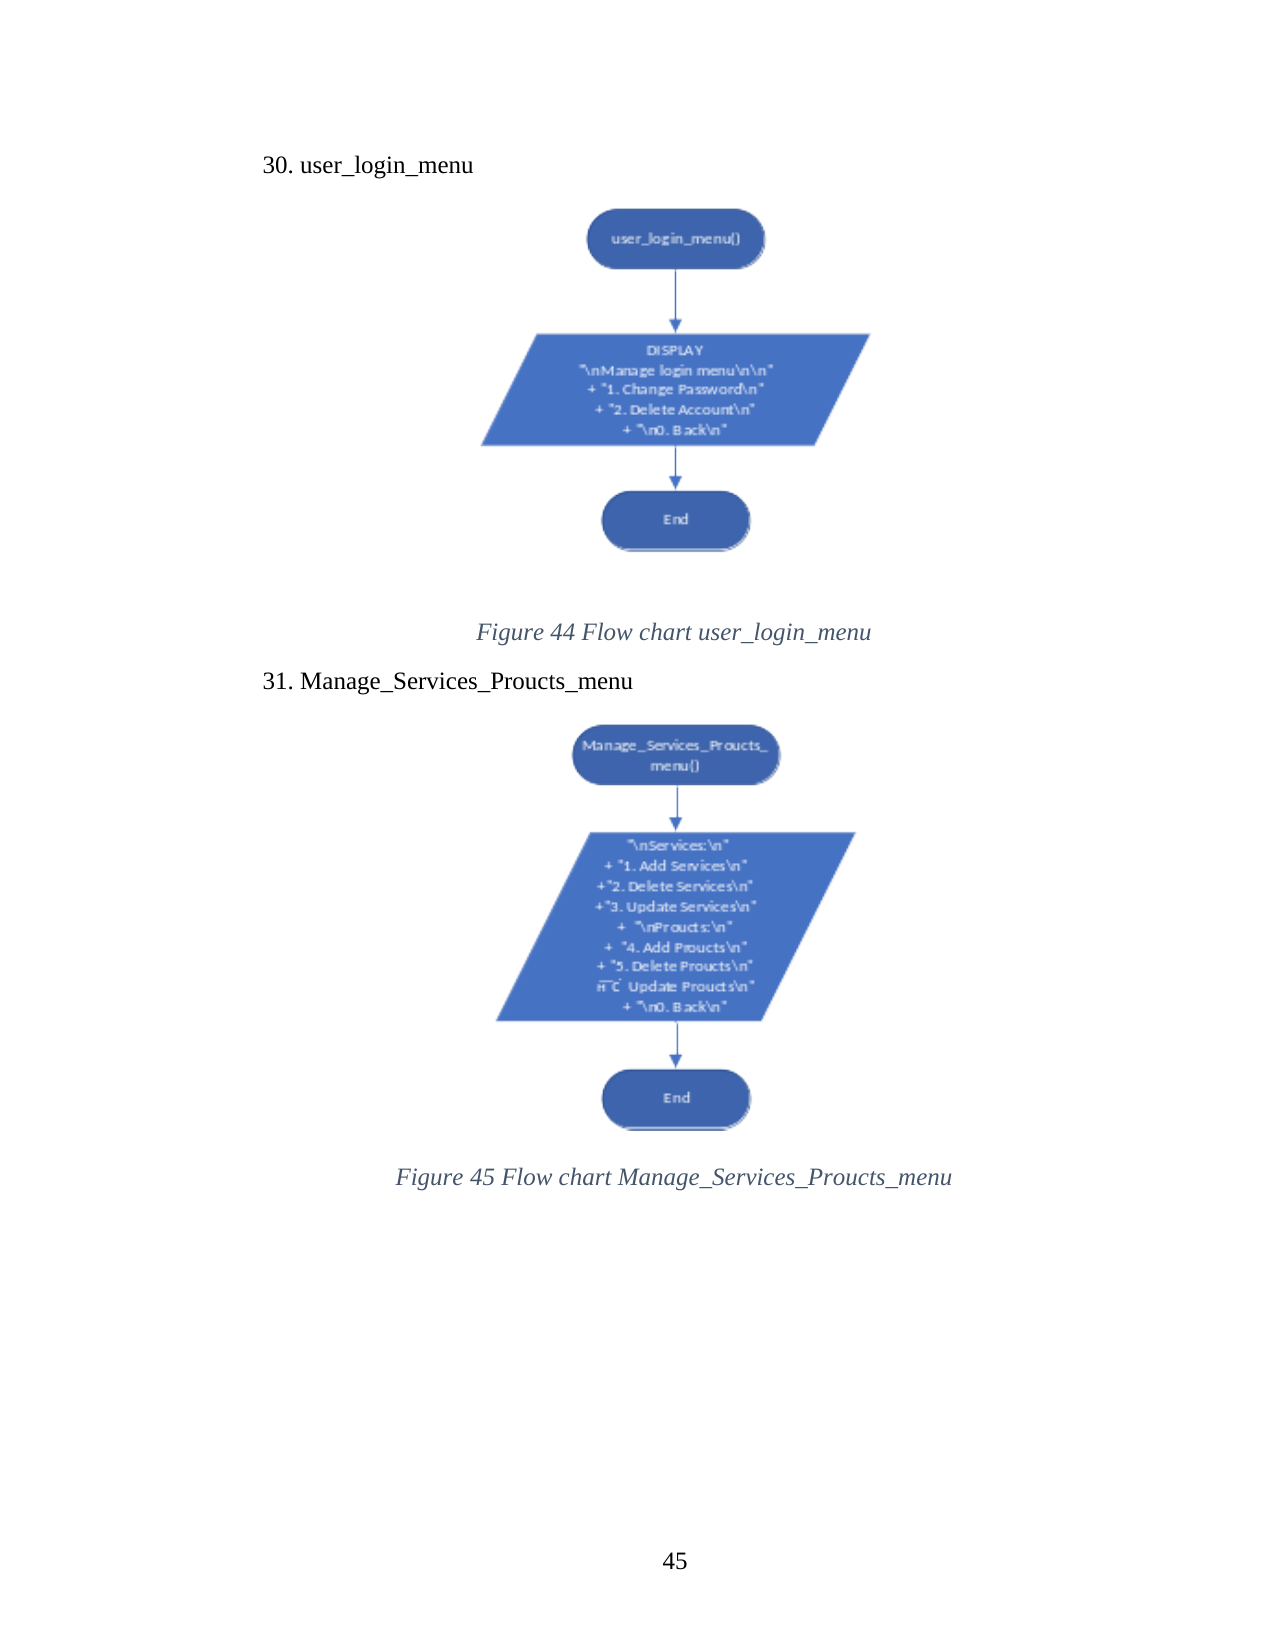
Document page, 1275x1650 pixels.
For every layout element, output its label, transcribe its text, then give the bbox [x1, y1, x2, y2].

subtitle Manage_Services_Proucts_menu [262, 666, 1125, 695]
text Figure 45 Flow chart Manage_Services_Proucts_menu [225, 1162, 1125, 1190]
subtitle user_login_menu [262, 150, 1125, 179]
text Figure 44 Flow chart user_login_menu [225, 617, 1125, 645]
